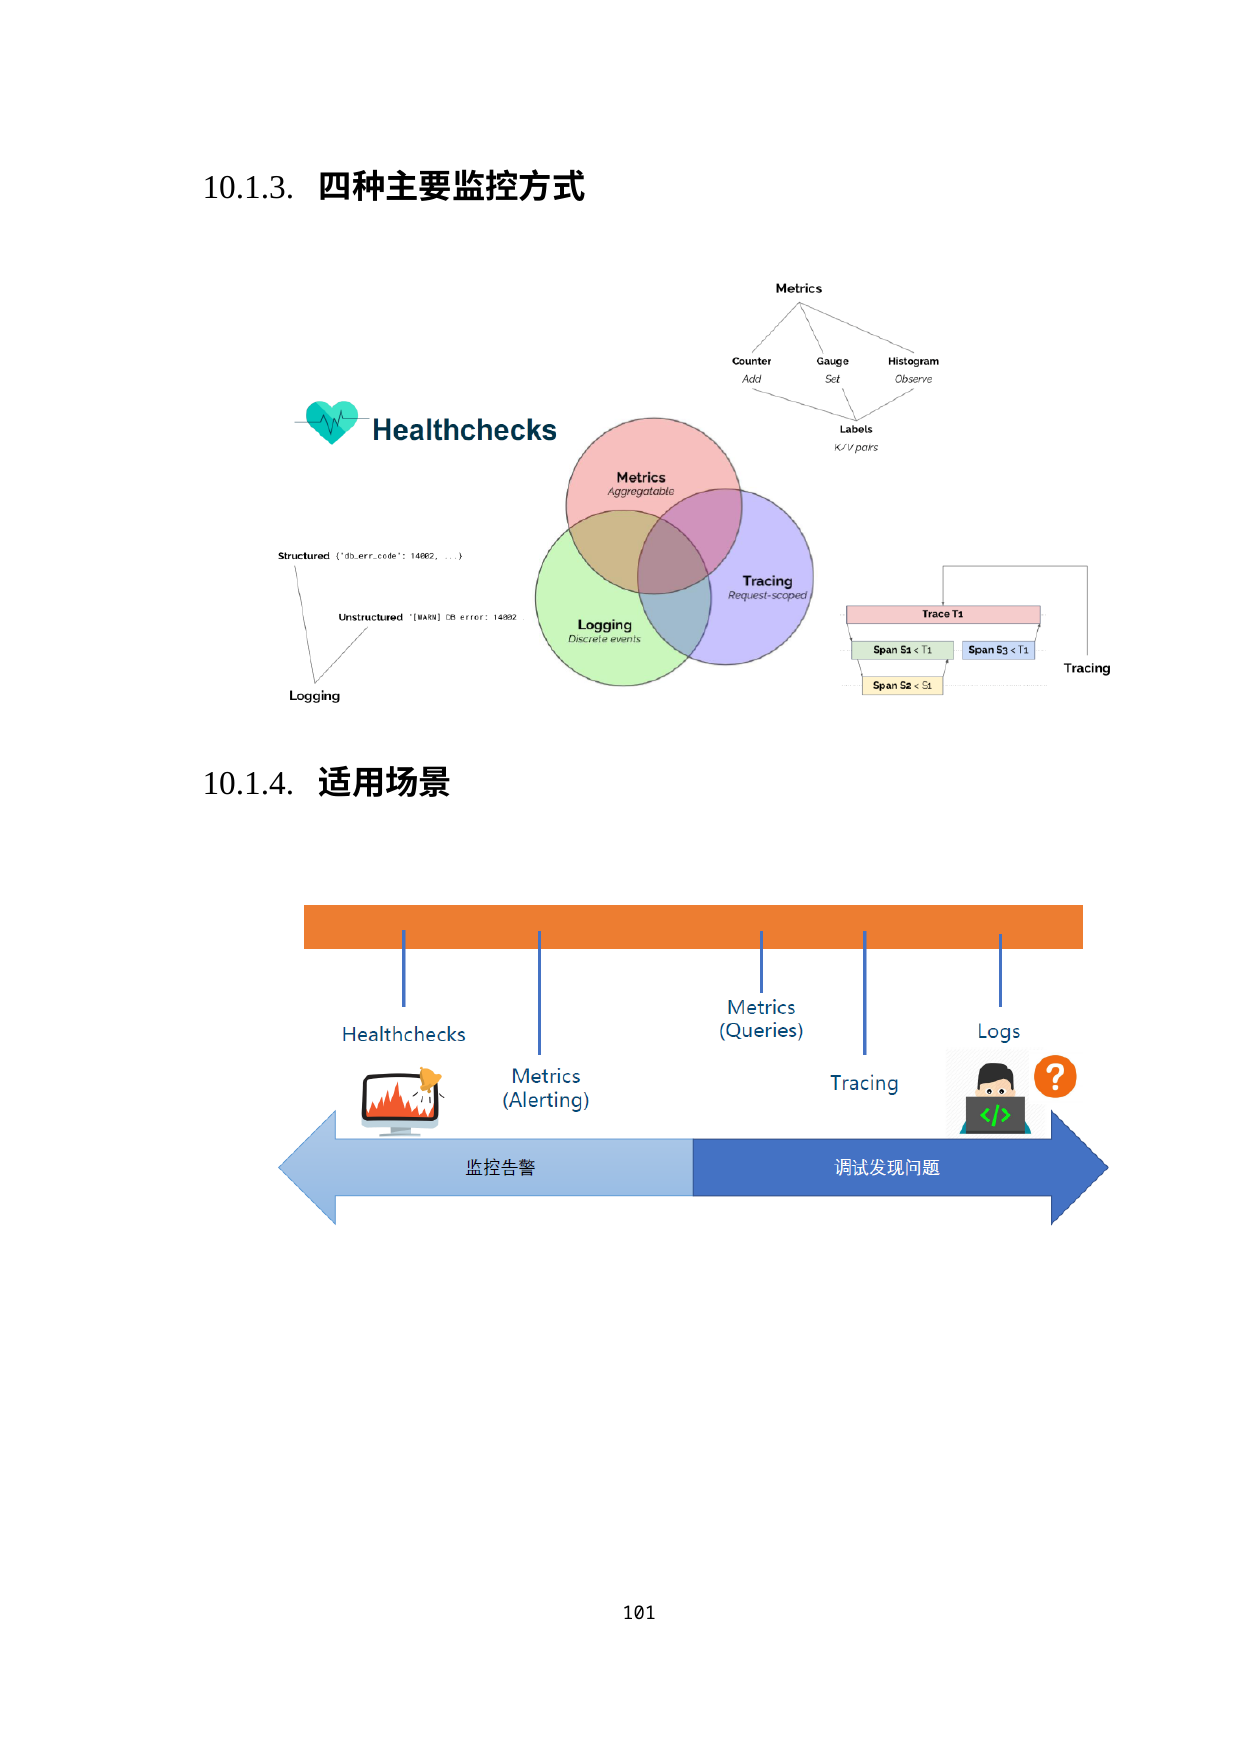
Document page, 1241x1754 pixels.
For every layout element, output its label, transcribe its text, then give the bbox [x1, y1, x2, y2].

picture [254, 270, 1120, 729]
subtitle 四种主要监控方式 [202, 160, 1053, 208]
subtitle 适用场景 [202, 756, 1053, 804]
picture [254, 866, 1120, 1232]
